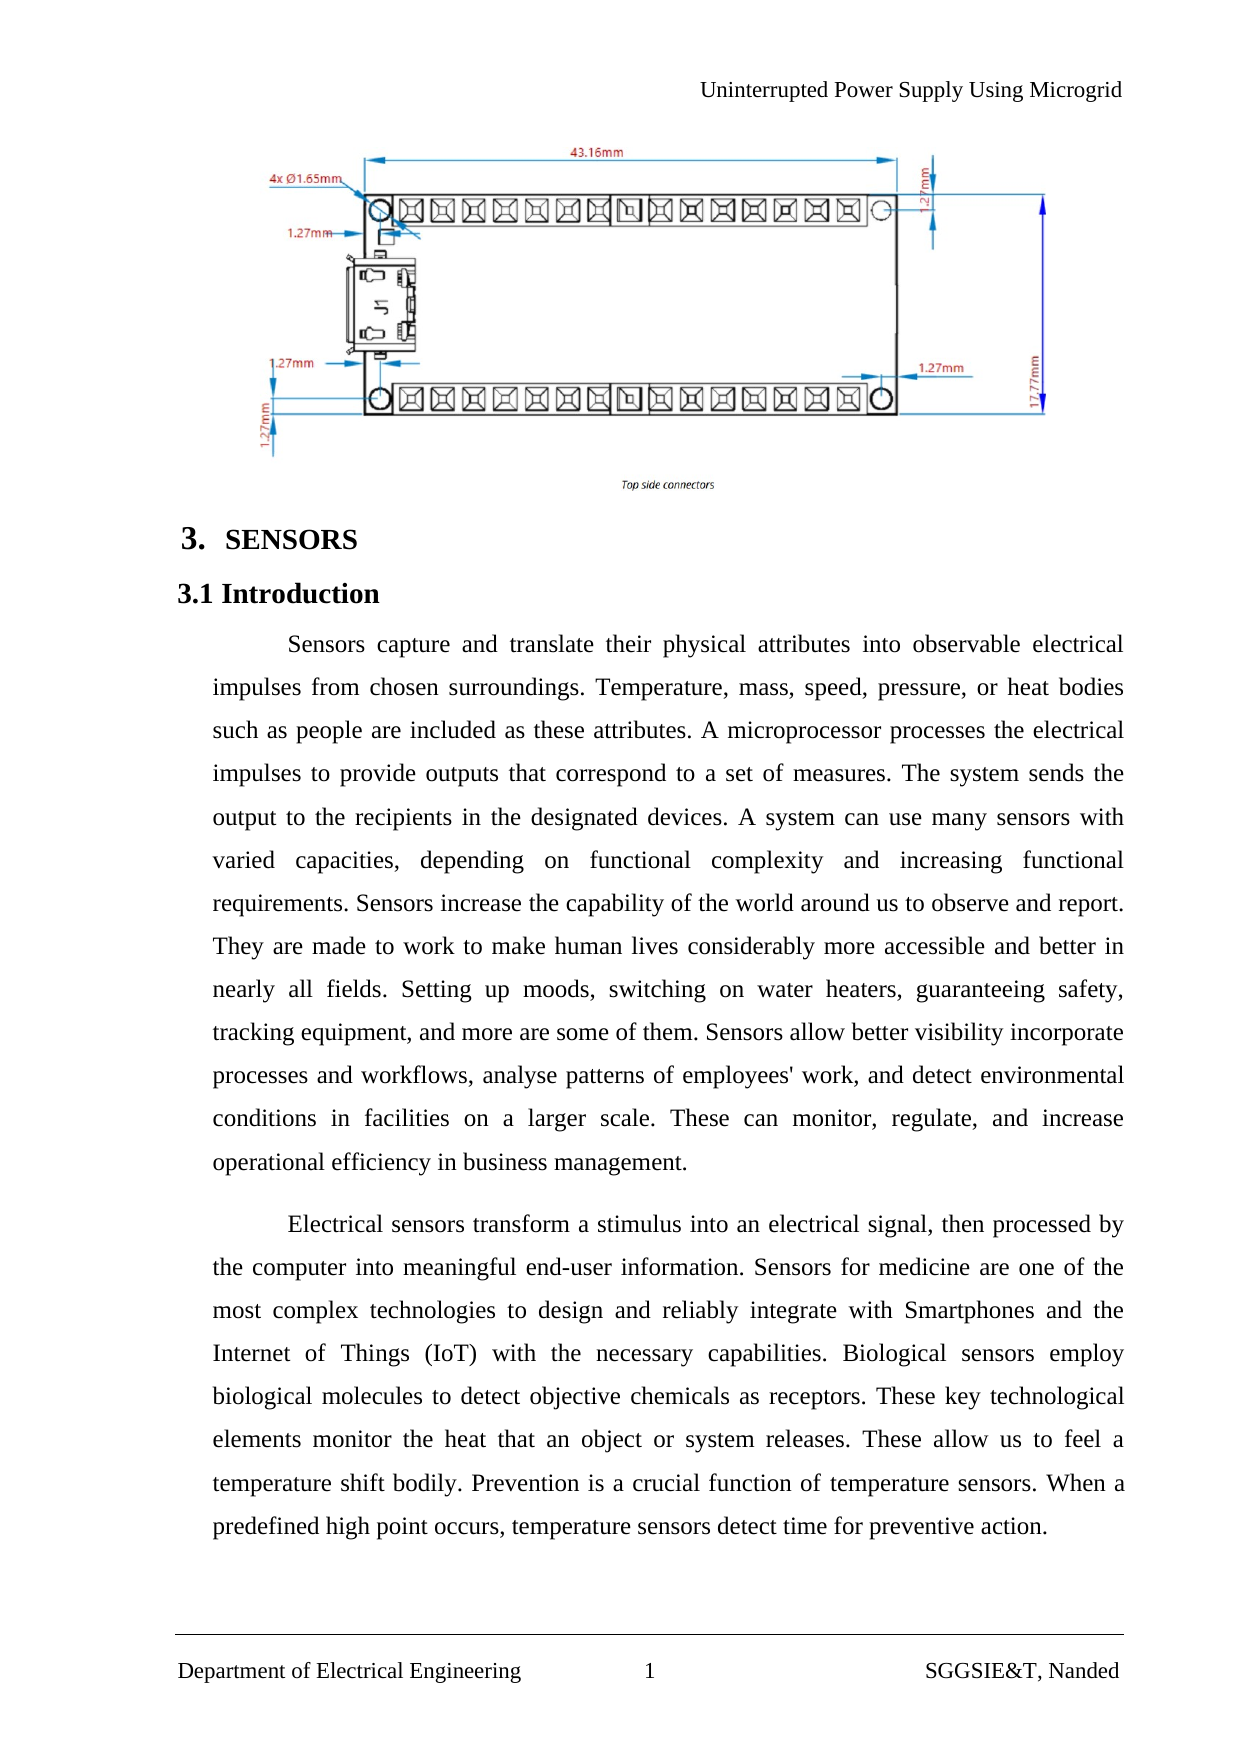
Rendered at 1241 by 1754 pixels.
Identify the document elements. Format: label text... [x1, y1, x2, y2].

text Electrical sensors transform a stimulus into an electrical signal, then processed by the computer into meaningful end-user information. Sensors for medicine are one of the most complex technologies to design and reliably integrate with Smartphones and the Internet of Things (IoT) with the necessary capabilities. Biological sensors employ biological molecules to detect objective chemicals as receptors. These key technological elements monitor the heat that an object or system releases. These allow us to feel a temperature shift bodily. Prevention is a crucial function of temperature sensors. When a predefined high point occurs, temperature sensors detect time for preventive action. [212, 1209, 1125, 1539]
picture [259, 147, 1047, 491]
subtitle SENSORS [181, 519, 1226, 557]
text Sensors capture and translate their physical attributes into observable electrical impulses from chosen surroundings. Temperature, mass, speed, pressure, or heat bodies such as people are included as these attributes. A microprocessor processes the electrical impulses to provide outputs that correspond to a set of measures. The system sends the output to the recipients in the designated devices. A system can use many sensors with varied capacities, depending on functional complexity and increasing functional requirements. Sensors increase the capability of the world around us to observe and report. They are made to work to make human lives considerably more accessible and better in nearly all fields. Setting up moods, switching on water heaters, guaranteeing safety, tracking equipment, and more are some of them. Sensors allow better visibility incorporate processes and workflows, analyse patterns of employees' work, and detect environmental conditions in facilities on a larger scale. These can monitor, regulate, and increase operational efficiency in business management. [212, 629, 1125, 1175]
subtitle Introduction [177, 576, 1226, 610]
